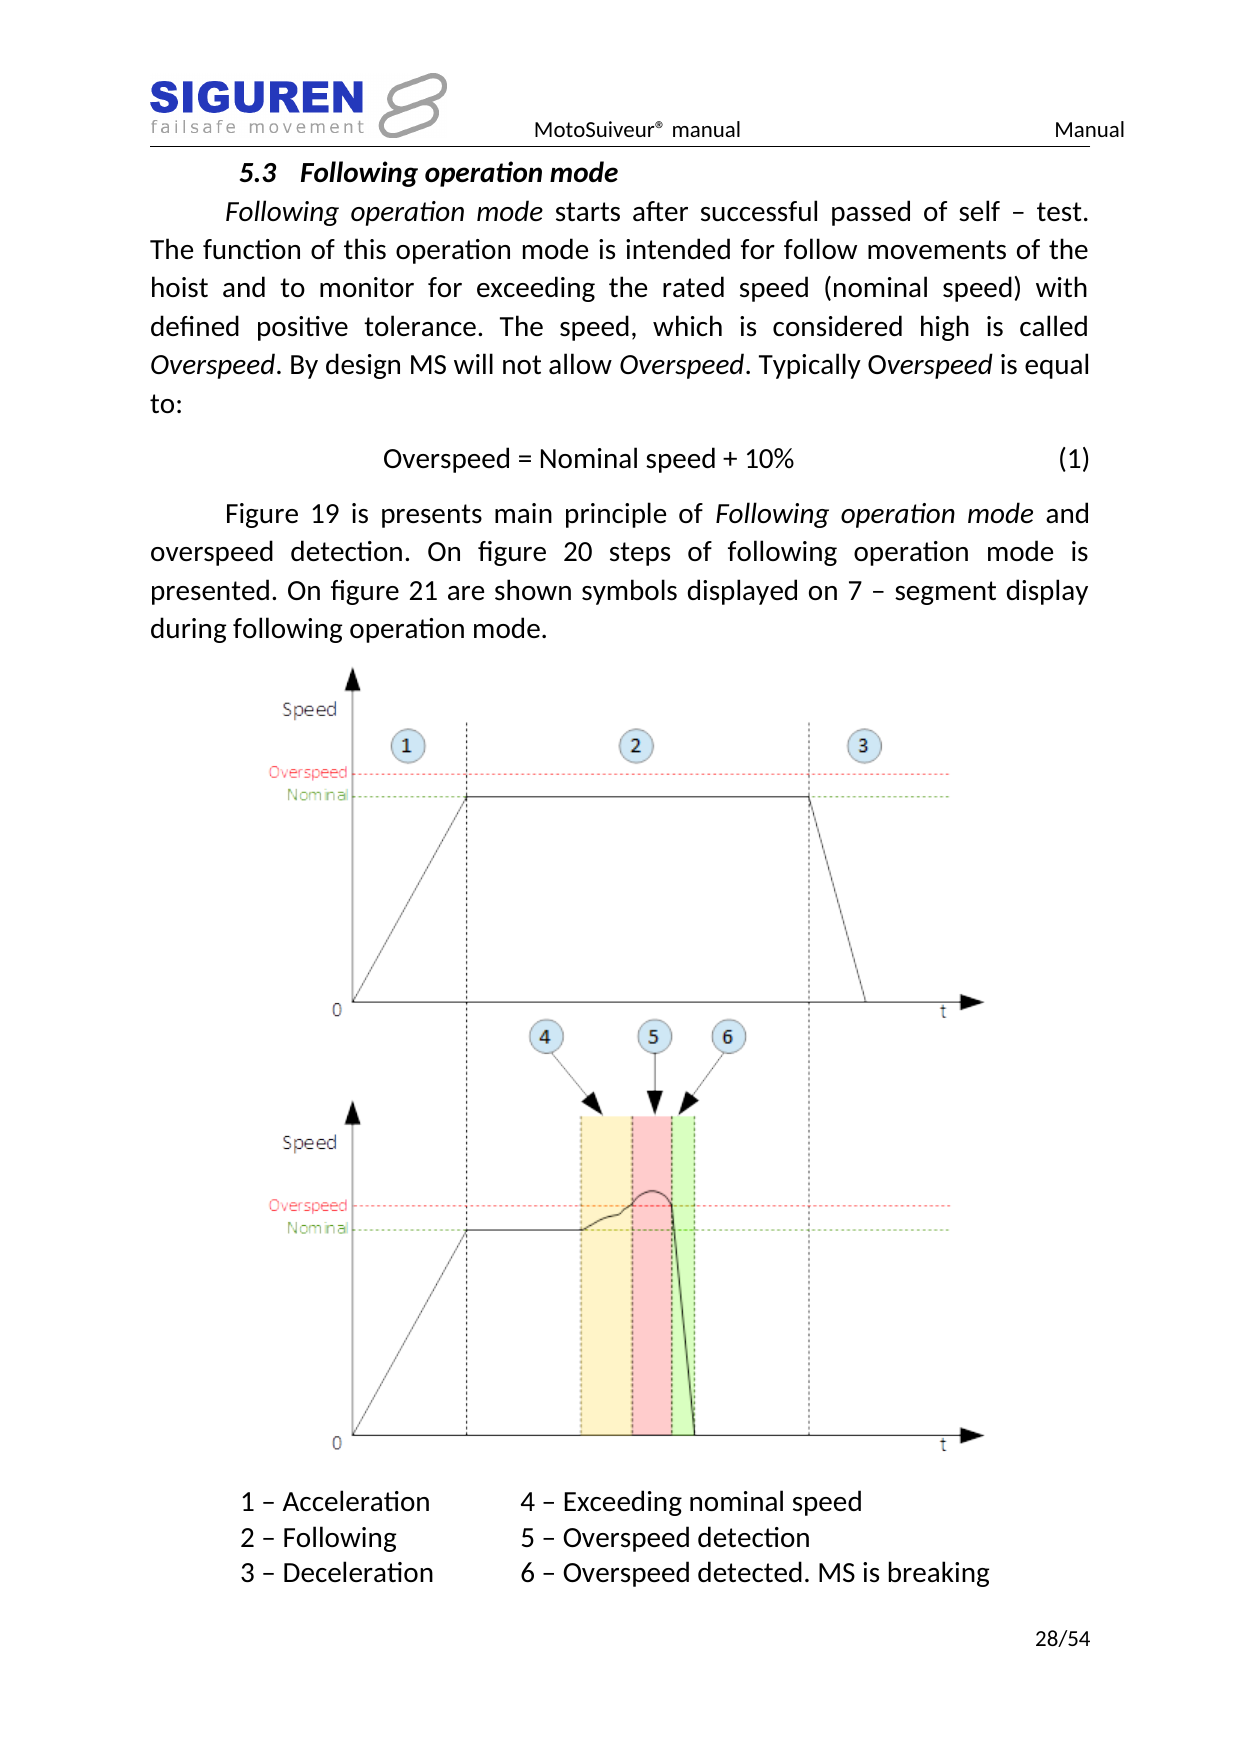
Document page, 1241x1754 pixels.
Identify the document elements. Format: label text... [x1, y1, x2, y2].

text Overspeed = Nominal speed + 10% (1) [150, 440, 1090, 476]
table_cell 2 – Following [229, 1519, 509, 1554]
table_cell 3 – Deceleration [229, 1554, 509, 1590]
table_cell 5 – Overspeed detection [509, 1519, 1011, 1554]
table_cell 6 – Overspeed detected. MS is breaking [509, 1554, 1011, 1590]
subtitle Following operation mode [150, 154, 1090, 190]
picture [255, 665, 985, 1465]
picture [150, 73, 447, 138]
text Following operation mode starts after successful passed of self – test. The function of this operation mode is intended for follow movements of the hoist and to monitor for exceeding the rated speed (nominal speed) with defined positive tolerance. The speed, which is considered high is called Overspeed. By design MS will not allow Overspeed. Typically Overspeed is equal to: [150, 193, 1090, 420]
table_header 4 – Exceeding nominal speed [509, 1483, 1011, 1519]
text Figure 19 is presents main principle of Following operation mode and overspeed detection. On figure 20 steps of following operation mode is presented. On figure 21 are shown symbols displayed on 7 – segment display during following operation mode. [150, 495, 1090, 646]
table_header 1 – Acceleration [229, 1483, 509, 1519]
